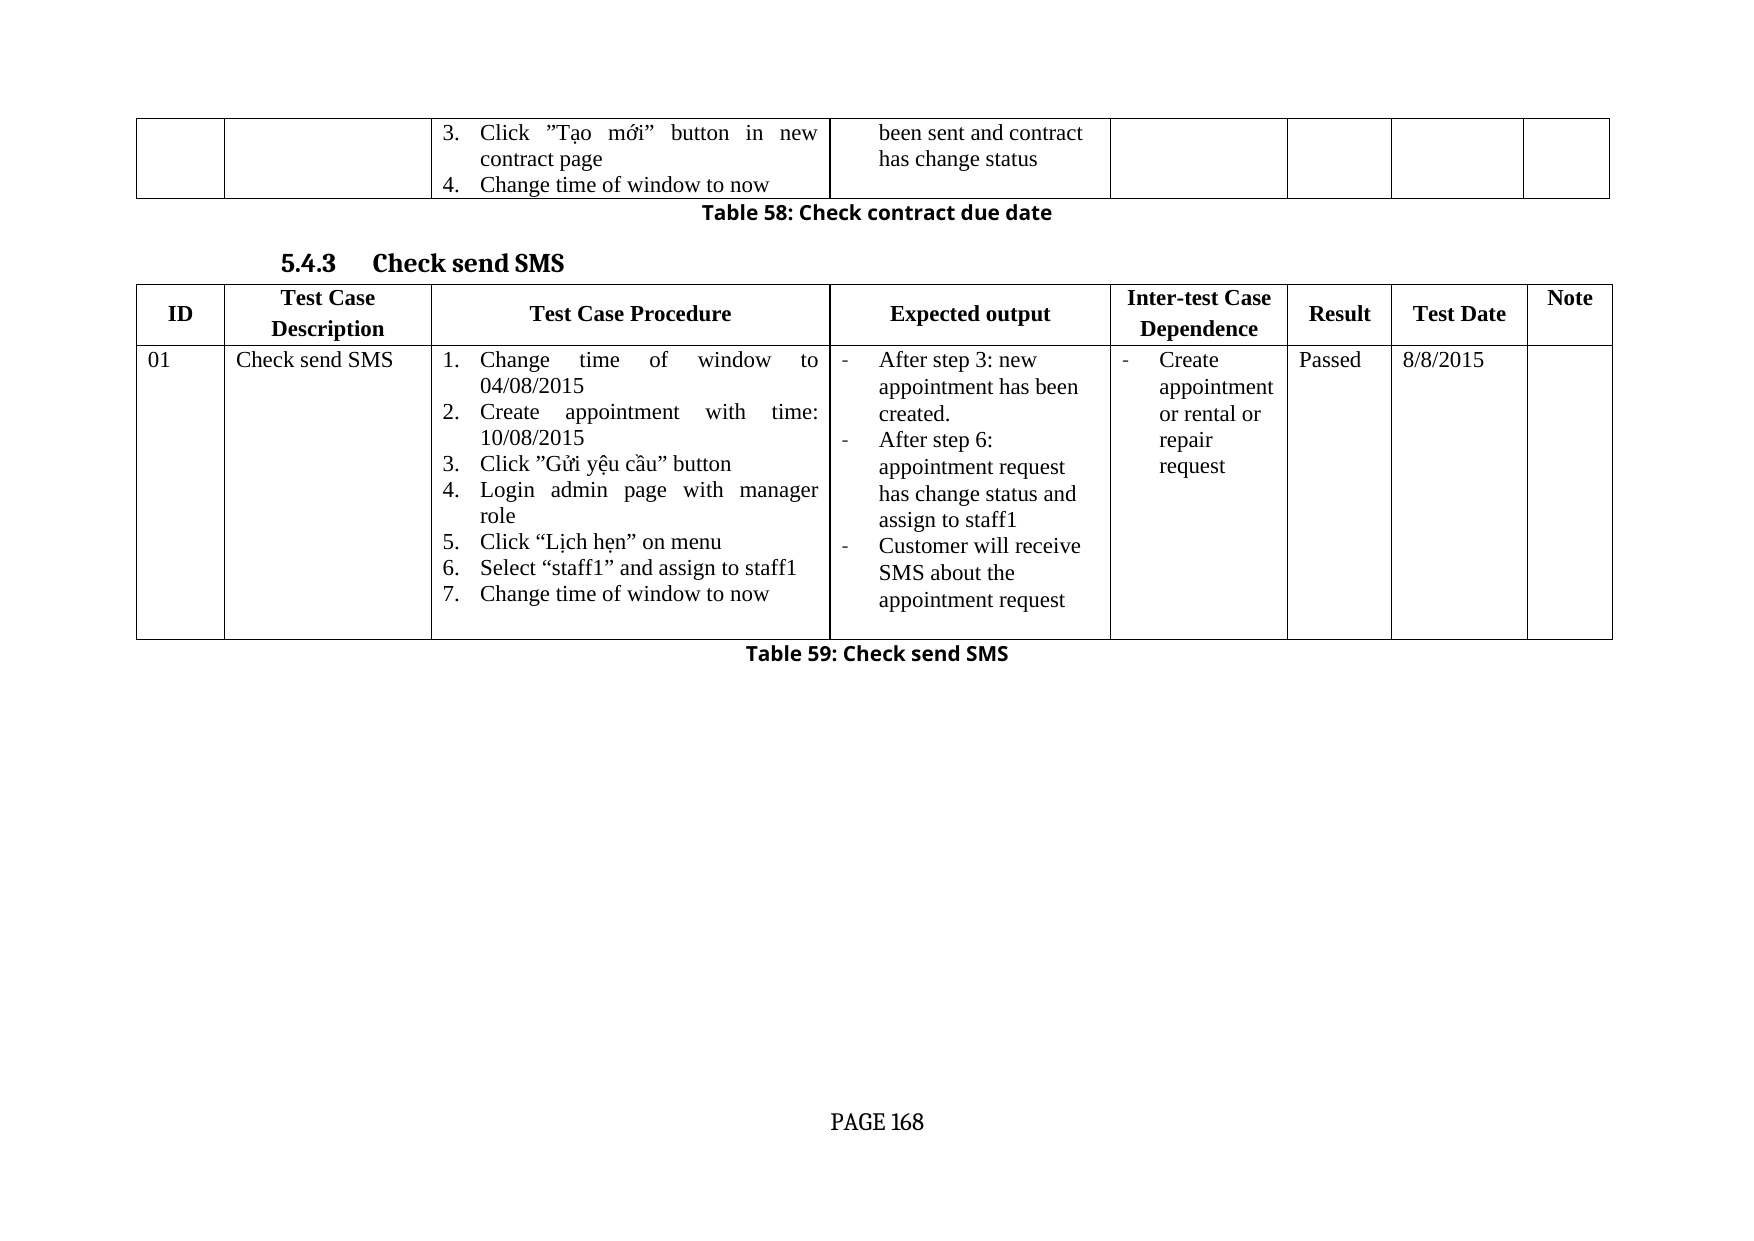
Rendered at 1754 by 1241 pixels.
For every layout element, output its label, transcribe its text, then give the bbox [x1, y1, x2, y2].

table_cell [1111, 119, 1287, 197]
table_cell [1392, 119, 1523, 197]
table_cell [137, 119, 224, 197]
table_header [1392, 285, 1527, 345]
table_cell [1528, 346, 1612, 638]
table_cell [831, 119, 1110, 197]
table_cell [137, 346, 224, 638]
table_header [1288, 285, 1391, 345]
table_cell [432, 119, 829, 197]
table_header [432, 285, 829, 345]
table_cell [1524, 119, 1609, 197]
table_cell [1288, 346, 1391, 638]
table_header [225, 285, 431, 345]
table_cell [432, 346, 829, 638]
subtitle Check send SMS [281, 248, 1606, 279]
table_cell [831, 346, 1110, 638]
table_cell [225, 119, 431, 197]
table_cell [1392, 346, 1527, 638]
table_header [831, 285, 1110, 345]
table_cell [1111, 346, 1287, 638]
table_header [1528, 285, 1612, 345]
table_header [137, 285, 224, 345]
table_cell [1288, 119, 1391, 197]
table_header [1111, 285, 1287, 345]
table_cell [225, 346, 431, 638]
